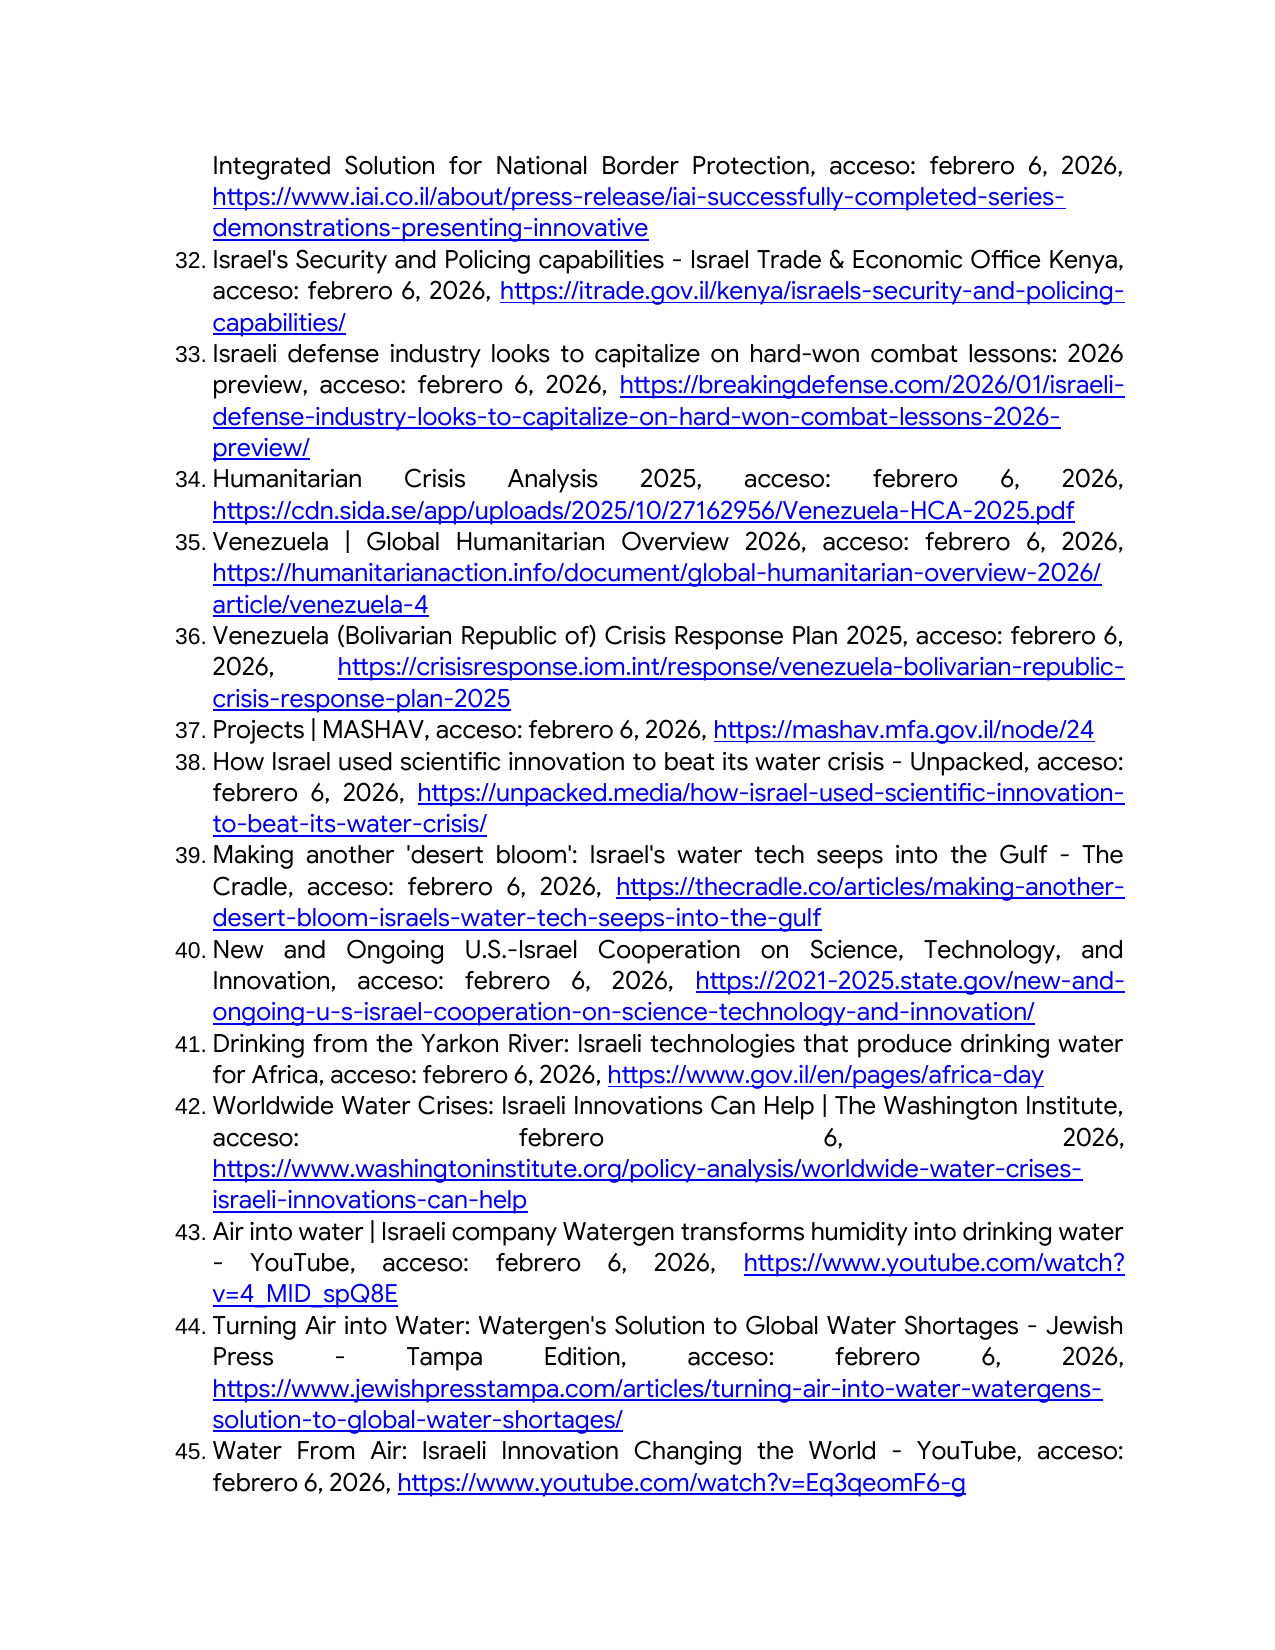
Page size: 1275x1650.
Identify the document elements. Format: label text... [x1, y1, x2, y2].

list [175, 150, 1125, 244]
list Drinking from the Yarkon River: Israeli technologies that produce drinking water for Africa, acceso: febrero 6, 2026, https://www.gov.il/en/pages/africa-day [175, 1028, 1125, 1091]
list New and Ongoing U.S.-Israel Cooperation on Science, Technology, and Innovation, acceso: febrero 6, 2026, https://2021-2025.state.gov/new-and-ongoing-u-s-israel-cooperation-on-science-technology-and-innovation/ [175, 934, 1125, 1028]
list Air into water | Israeli company Watergen transforms humidity into drinking water - YouTube, acceso: febrero 6, 2026, https://www.youtube.com/watch?v=4_MID_spQ8E [175, 1216, 1125, 1310]
list Projects | MASHAV, acceso: febrero 6, 2026, https://mashav.mfa.gov.il/node/24 [175, 714, 1125, 746]
list Israeli defense industry looks to capitalize on hard-won combat lessons: 2026 preview, acceso: febrero 6, 2026, https://breakingdefense.com/2026/01/israeli-defense-industry-looks-to-capitalize-on-hard-won-combat-lessons-2026-preview/ [175, 338, 1125, 463]
list Worldwide Water Crises: Israeli Innovations Can Help | The Washington Institute, acceso: febrero 6, 2026, https://www.washingtoninstitute.org/policy-analysis/worldwide-water-crises-israeli-innovations-can-help [175, 1091, 1125, 1216]
list Israel's Security and Policing capabilities - Israel Trade & Economic Office Kenya, acceso: febrero 6, 2026, https://itrade.gov.il/kenya/israels-security-and-policing-capabilities/ [175, 244, 1125, 338]
list Venezuela (Bolivarian Republic of) Crisis Response Plan 2025, acceso: febrero 6, 2026, https://crisisresponse.iom.int/response/venezuela-bolivarian-republic-crisis-response-plan-2025 [175, 620, 1125, 714]
list How Israel used scientific innovation to beat its water crisis - Unpacked, acceso: febrero 6, 2026, https://unpacked.media/how-israel-used-scientific-innovation-to-beat-its-water-crisis/ [175, 746, 1125, 840]
list Venezuela | Global Humanitarian Overview 2026, acceso: febrero 6, 2026, https://humanitarianaction.info/document/global-humanitarian-overview-2026/article/venezuela-4 [175, 526, 1125, 620]
list Turning Air into Water: Watergen's Solution to Global Water Shortages - Jewish Press - Tampa Edition, acceso: febrero 6, 2026, https://www.jewishpresstampa.com/articles/turning-air-into-water-watergens-solution-to-global-water-shortages/ [175, 1310, 1125, 1436]
list Water From Air: Israeli Innovation Changing the World - YouTube, acceso: febrero 6, 2026, https://www.youtube.com/watch?v=Eq3qeomF6-g [175, 1436, 1125, 1498]
list Making another 'desert bloom': Israel's water tech seeps into the Gulf - The Cradle, acceso: febrero 6, 2026, https://thecradle.co/articles/making-another-desert-bloom-israels-water-tech-seeps-into-the-gulf [175, 840, 1125, 934]
list Humanitarian Crisis Analysis 2025, acceso: febrero 6, 2026, https://cdn.sida.se/app/uploads/2025/10/27162956/Venezuela-HCA-2025.pdf [175, 463, 1125, 526]
